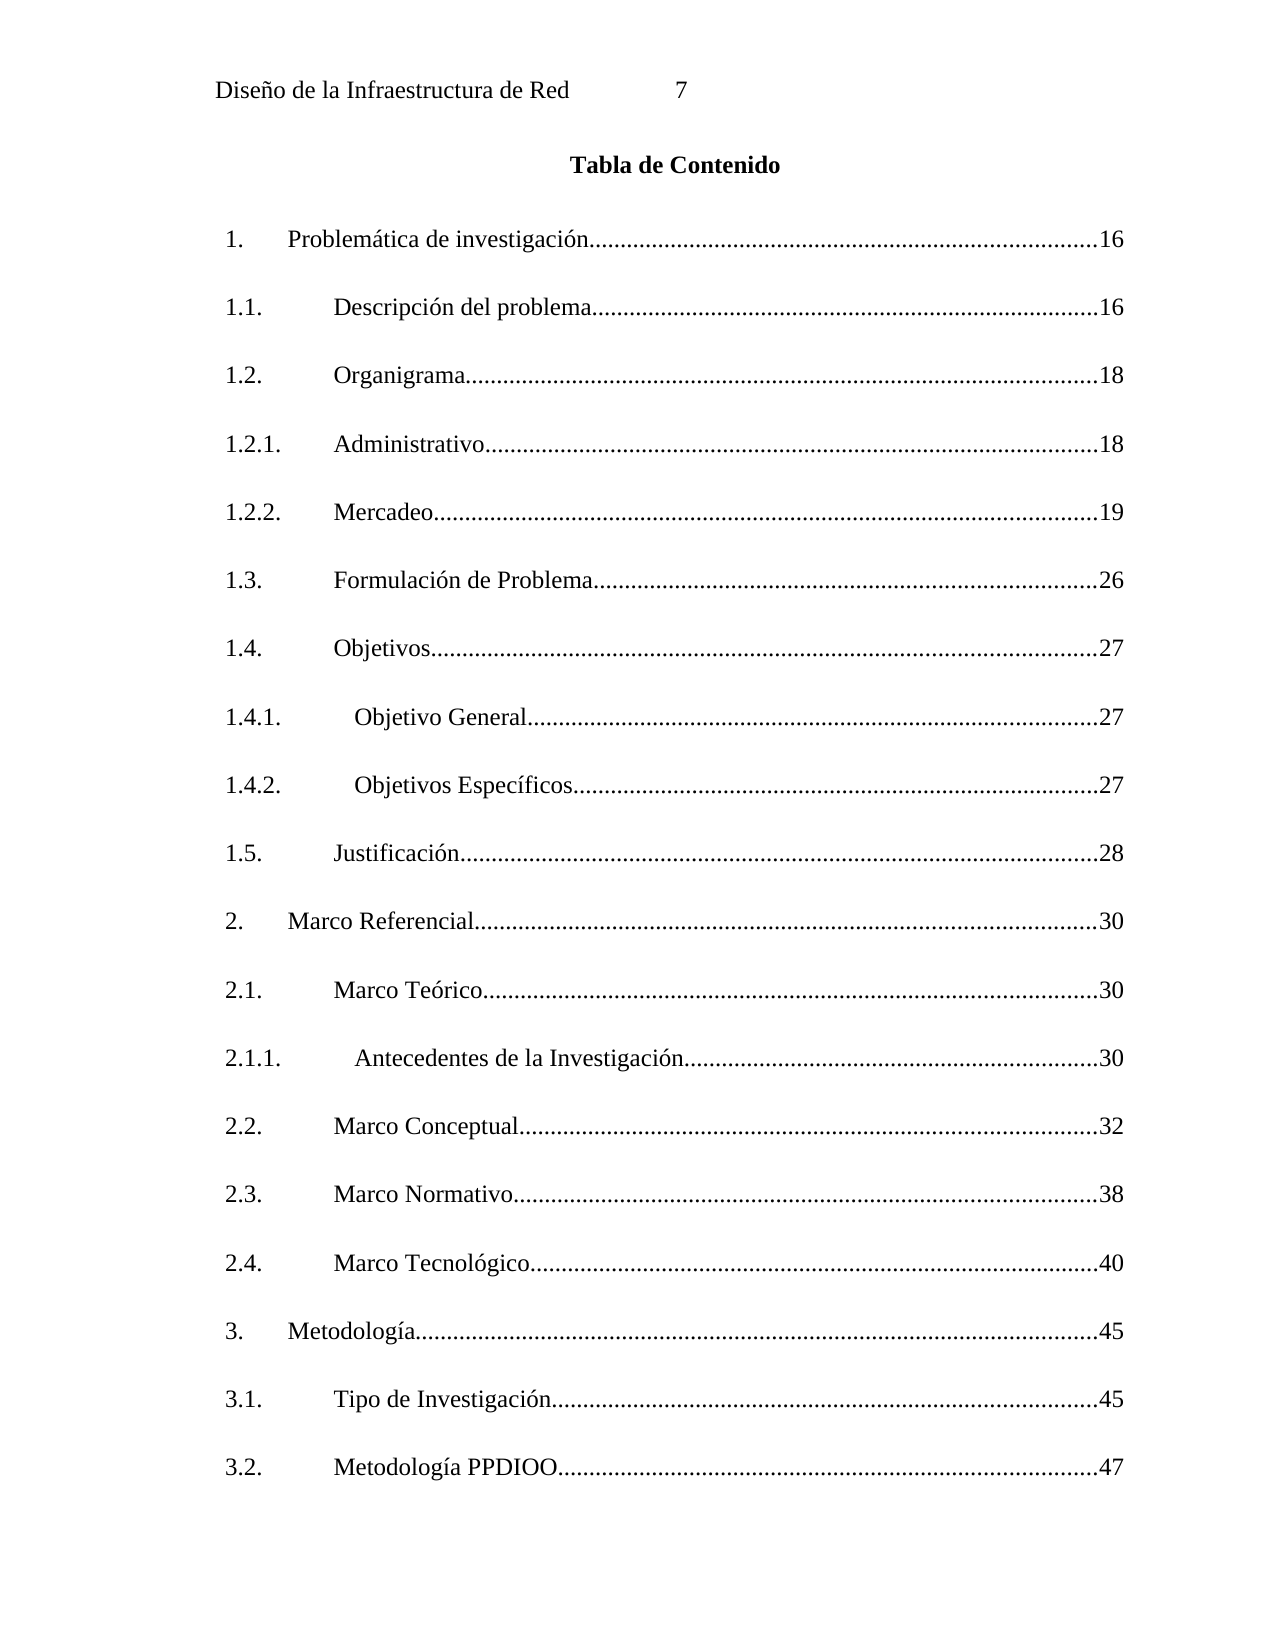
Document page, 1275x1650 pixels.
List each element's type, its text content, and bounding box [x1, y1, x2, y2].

text 1.3. Formulación de Problema 26 [150, 565, 1125, 594]
text 2.2. Marco Conceptual 32 [150, 1111, 1125, 1140]
text 2.1. Marco Teórico 30 [150, 975, 1125, 1003]
text 2.1.1. Antecedentes de la Investigación 30 [150, 1043, 1125, 1072]
text Tabla de Contenido [150, 150, 1125, 179]
text 1. Problemática de investigación 16 [150, 224, 1125, 253]
text 1.4. Objetivos 27 [150, 633, 1125, 662]
text 2.3. Marco Normativo 38 [150, 1179, 1125, 1208]
text 1.4.2. Objetivos Específicos 27 [150, 770, 1125, 799]
text 1.2. Organigrama 18 [150, 361, 1125, 389]
text 1.1. Descripción del problema 16 [150, 292, 1125, 321]
text 3.2. Metodología PPDIOO 47 [150, 1452, 1125, 1481]
text 1.4.1. Objetivo General 27 [150, 702, 1125, 731]
text 1.2.2. Mercadeo 19 [150, 497, 1125, 526]
text 3. Metodología 45 [150, 1316, 1125, 1344]
text 1.2.1. Administrativo 18 [150, 429, 1125, 458]
text 3.1. Tipo de Investigación 45 [150, 1384, 1125, 1413]
text 2.4. Marco Tecnológico 40 [150, 1248, 1125, 1276]
text 2. Marco Referencial 30 [150, 906, 1125, 935]
text 1.5. Justificación 28 [150, 838, 1125, 867]
